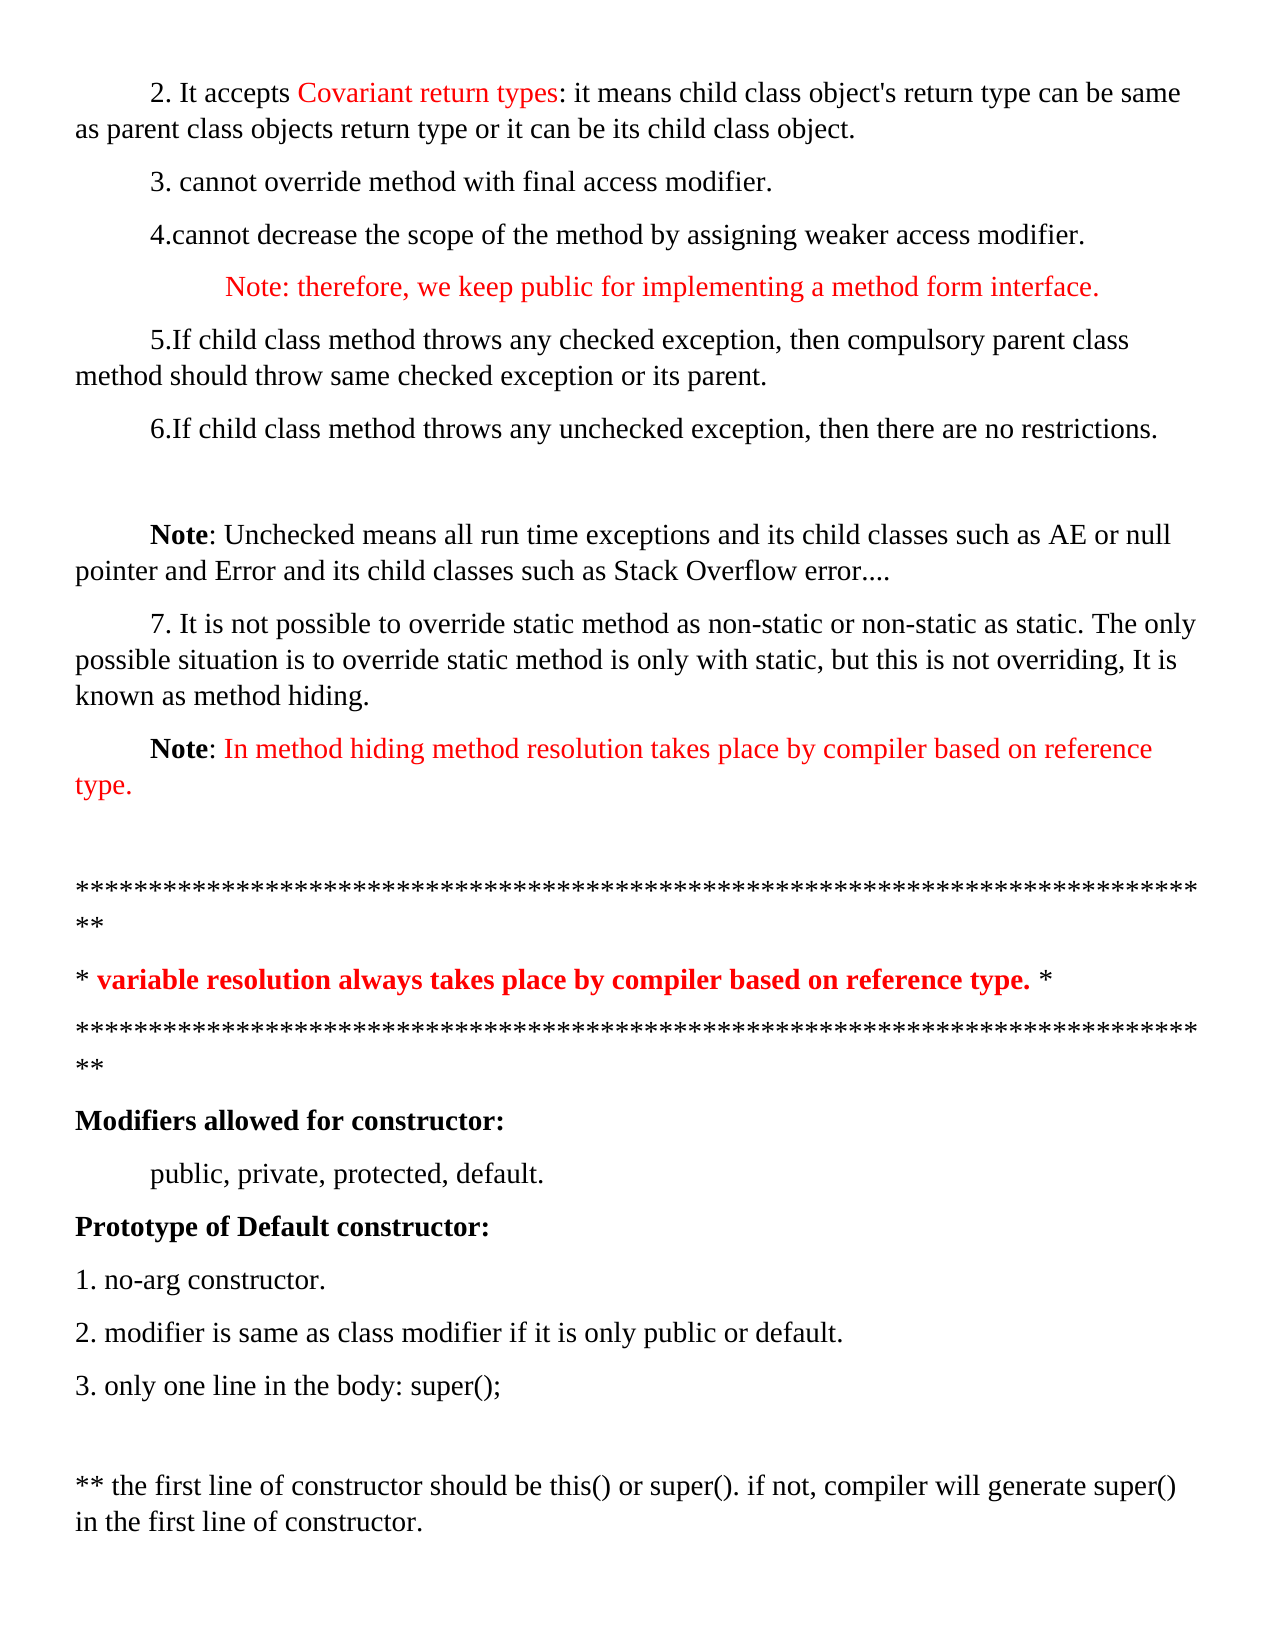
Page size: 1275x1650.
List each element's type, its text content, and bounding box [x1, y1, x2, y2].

text ** the first line of constructor should be this() or super(). if not, compiler will generate super() in the first line of constructor. [75, 1468, 1200, 1537]
text Note: Unchecked means all run time exceptions and its child classes such as AE or null pointer and Error and its child classes such as Stack Overflow error.... [75, 517, 1200, 587]
text 4.cannot decrease the scope of the method by assigning weaker access modifier. [75, 217, 1200, 250]
text Note: In method hiding method resolution takes place by compiler based on reference type. [75, 731, 1200, 801]
text ******************************************************************************* [75, 1014, 1200, 1084]
text Prototype of Default constructor: [75, 1209, 1200, 1243]
text 6.If child class method throws any unchecked exception, then there are no restrictions. [75, 411, 1200, 445]
text Modifiers allowed for constructor: [75, 1103, 1200, 1137]
text 1. no-arg constructor. [75, 1262, 1200, 1296]
text public, private, protected, default. [75, 1156, 1200, 1190]
text 3. only one line in the body: super(); [75, 1368, 1200, 1401]
text 2. modifier is same as class modifier if it is only public or default. [75, 1315, 1200, 1348]
text ******************************************************************************* [75, 873, 1200, 942]
text 7. It is not possible to override static method as non-static or non-static as static. The only possible situation is to override static method is only with static, but this is not overriding, It is known as method hiding. [75, 606, 1200, 712]
text 3. cannot override method with final access modifier. [75, 164, 1200, 197]
text * variable resolution always takes place by compiler based on reference type. * [75, 962, 1200, 995]
text 5.If child class method throws any checked exception, then compulsory parent class method should throw same checked exception or its parent. [75, 322, 1200, 392]
text Note: therefore, we keep public for implementing a method form interface. [75, 269, 1200, 303]
text 2. It accepts Covariant return types: it means child class object's return type can be same as parent class objects return type or it can be its child class object. [75, 75, 1200, 145]
